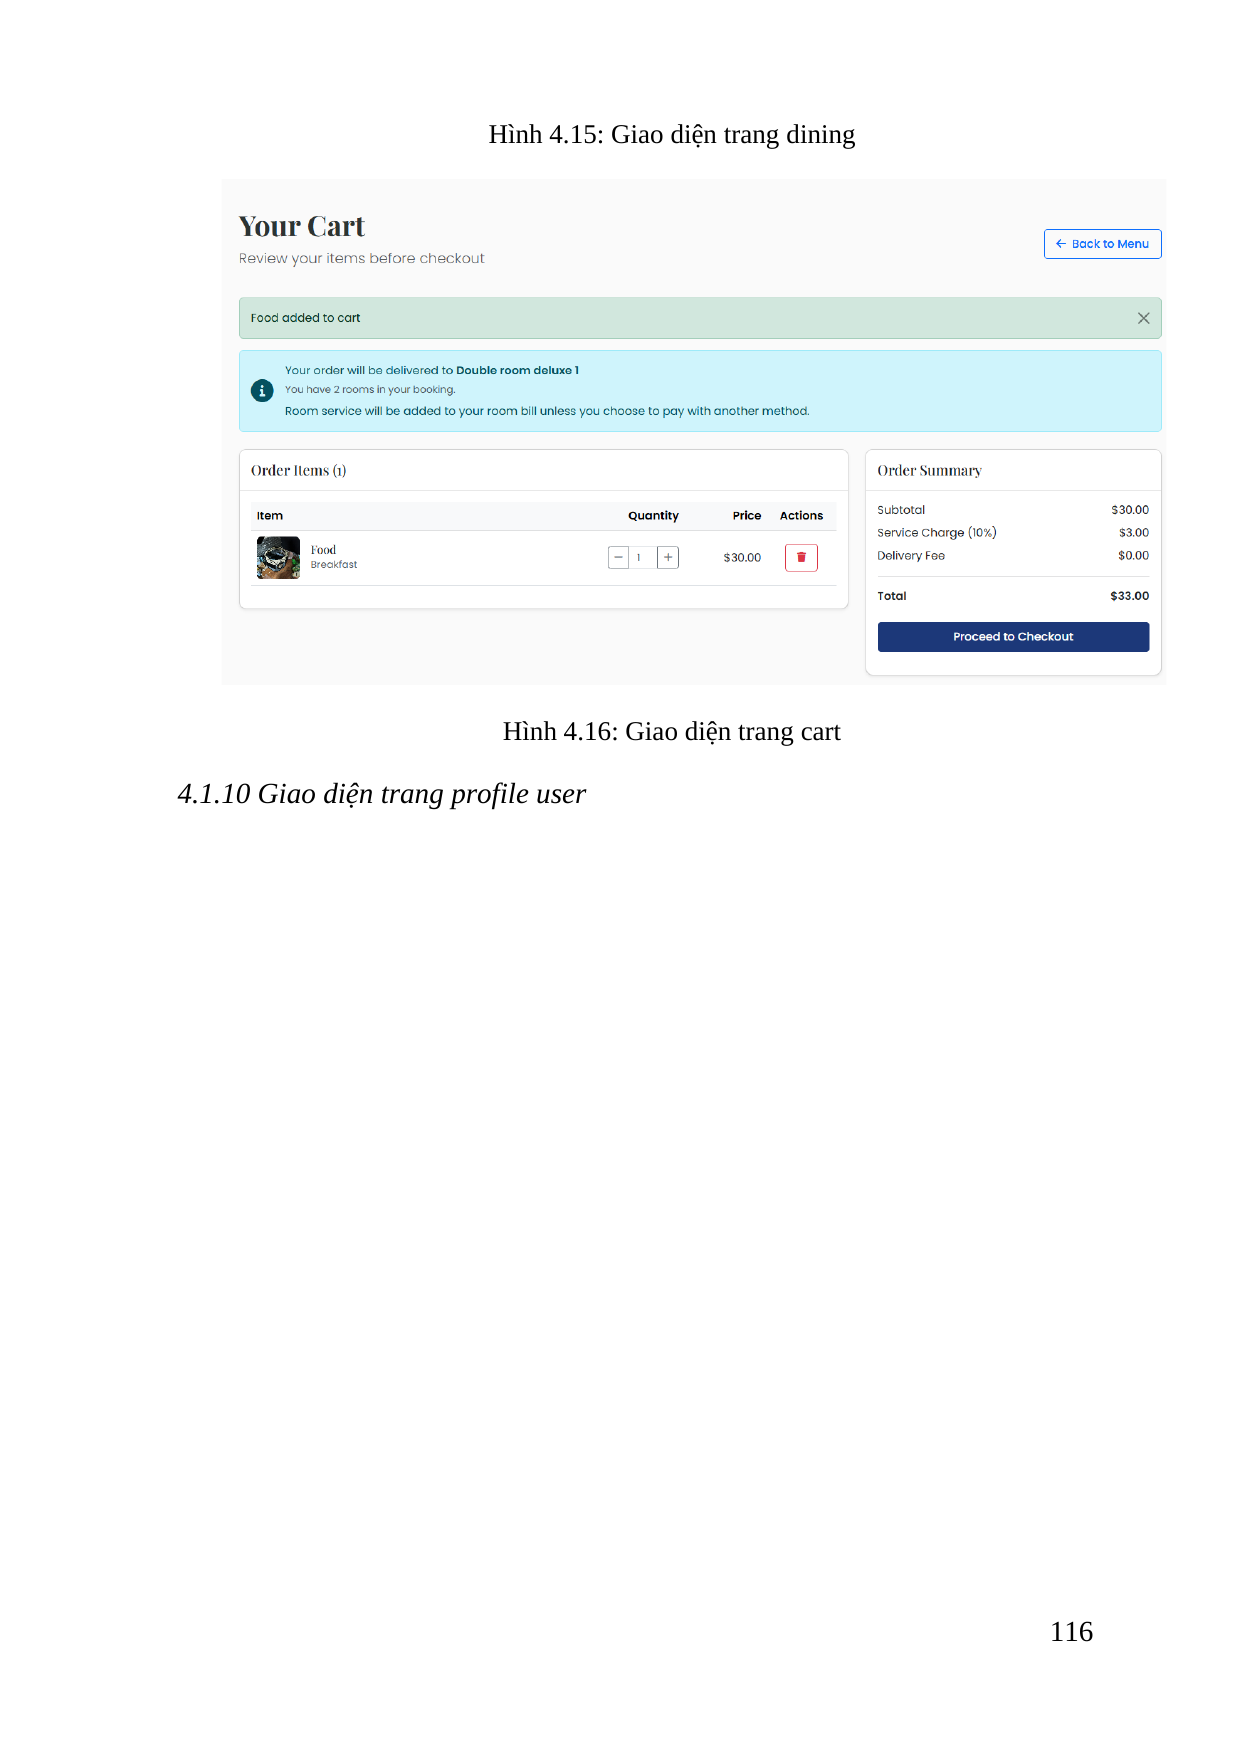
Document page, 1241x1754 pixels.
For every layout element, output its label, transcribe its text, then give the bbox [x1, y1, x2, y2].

text Giao diện trang profile user [177, 777, 1122, 810]
text Hình 4.15: Giao diện trang dining [177, 118, 1122, 149]
picture [221, 179, 1167, 685]
text Hình 4.16: Giao diện trang cart [177, 716, 1122, 747]
